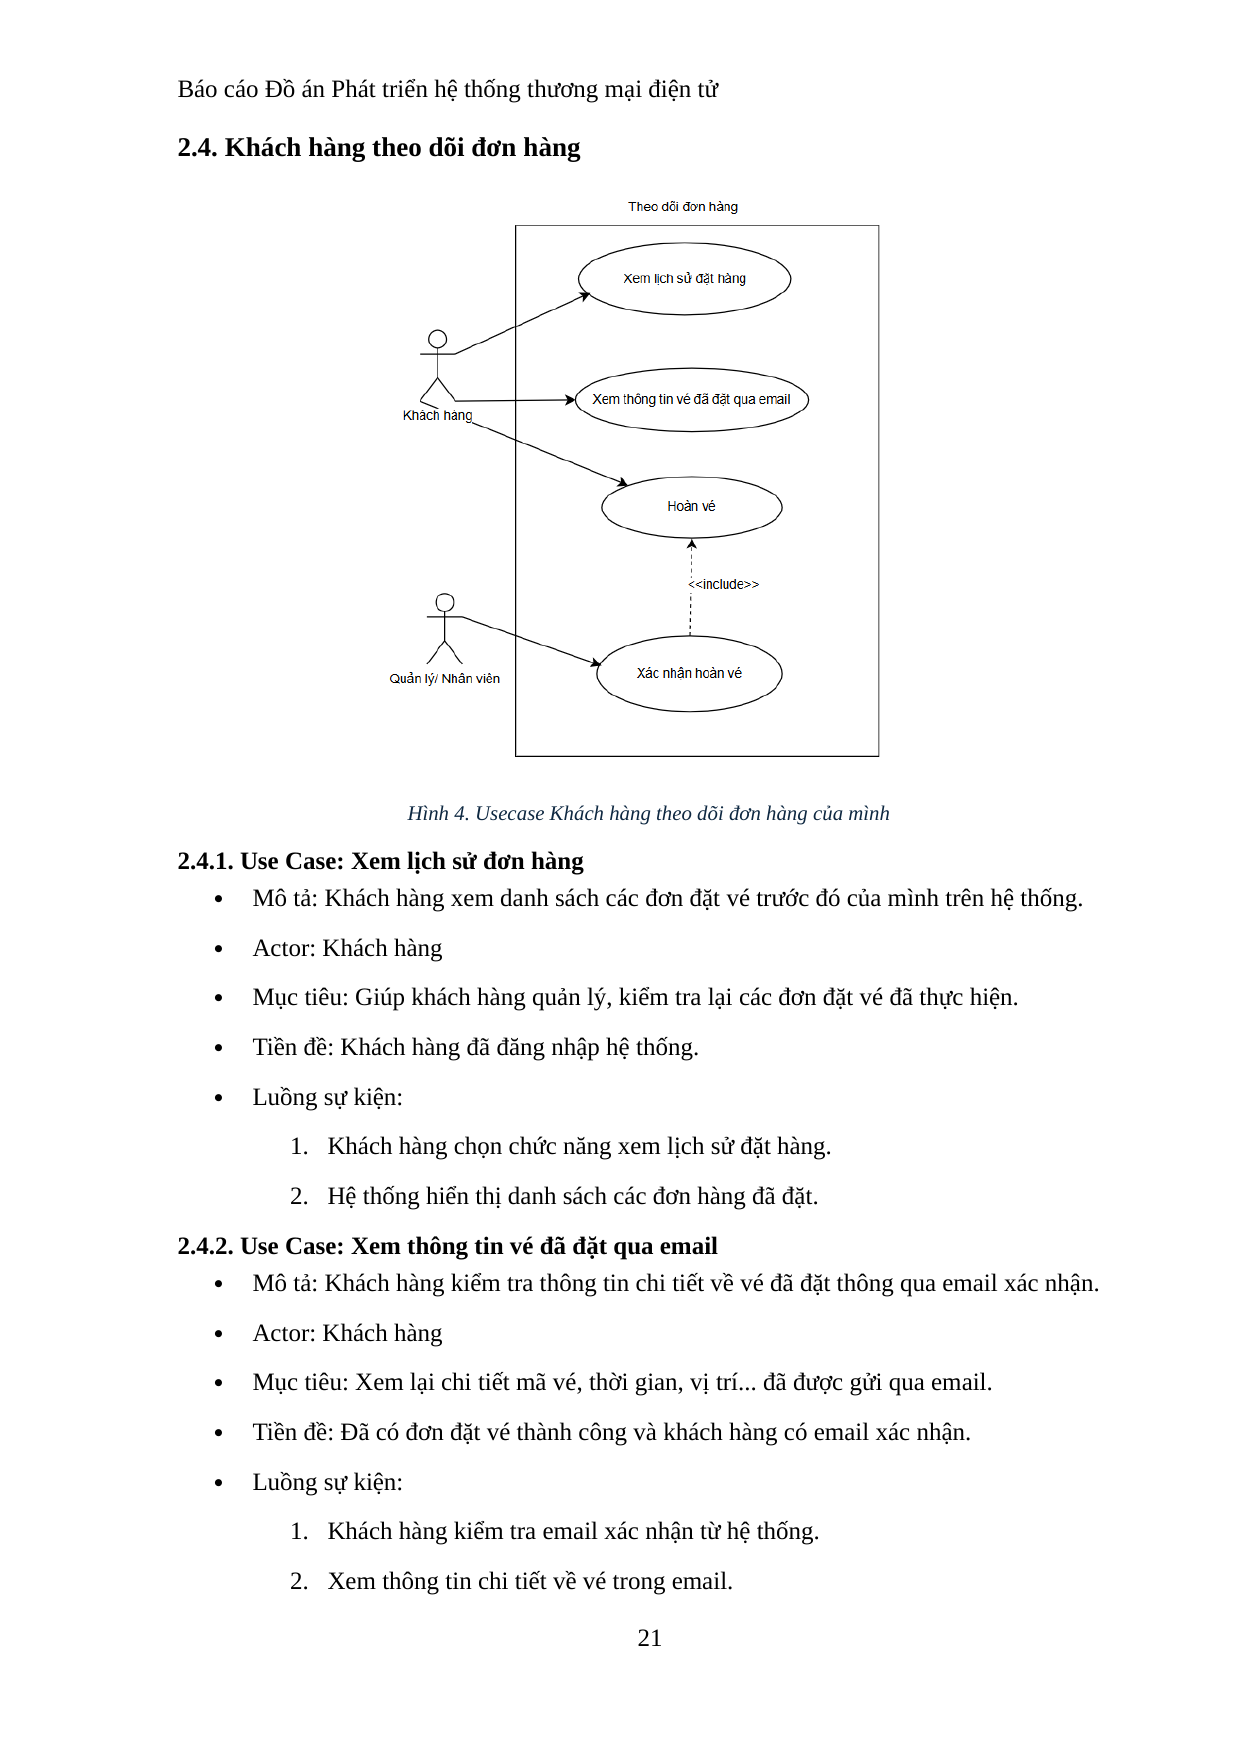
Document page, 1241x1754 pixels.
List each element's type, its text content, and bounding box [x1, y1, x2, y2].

list Tiền đề: Đã có đơn đặt vé thành công và khách hàng có email xác nhận. [215, 1417, 1122, 1446]
picture [370, 175, 929, 780]
list Actor: Khách hàng [215, 933, 1122, 961]
text Hình 4. Usecase Khách hàng theo dõi đơn hàng của mình [177, 801, 1122, 825]
list Hệ thống hiển thị danh sách các đơn hàng đã đặt. [290, 1181, 1122, 1210]
list Actor: Khách hàng [215, 1318, 1122, 1346]
list Luồng sự kiện: [215, 1467, 1122, 1495]
list Khách hàng chọn chức năng xem lịch sử đặt hàng. [290, 1131, 1122, 1160]
list Mô tả: Khách hàng xem danh sách các đơn đặt vé trước đó của mình trên hệ thống. [215, 883, 1122, 912]
text 2.4.2. Use Case: Xem thông tin vé đã đặt qua email [177, 1231, 1122, 1259]
list Mục tiêu: Xem lại chi tiết mã vé, thời gian, vị trí... đã được gửi qua email. [215, 1367, 1122, 1396]
text 2.4. Khách hàng theo dõi đơn hàng [177, 131, 1122, 162]
list Mô tả: Khách hàng kiểm tra thông tin chi tiết về vé đã đặt thông qua email xác nhận. [215, 1268, 1122, 1297]
text 2.4.1. Use Case: Xem lịch sử đơn hàng [177, 846, 1122, 874]
list Luồng sự kiện: [215, 1082, 1122, 1110]
list Mục tiêu: Giúp khách hàng quản lý, kiểm tra lại các đơn đặt vé đã thực hiện. [215, 982, 1122, 1011]
list Khách hàng kiểm tra email xác nhận từ hệ thống. [290, 1516, 1122, 1545]
list Xem thông tin chi tiết về vé trong email. [290, 1566, 1122, 1595]
list Tiền đề: Khách hàng đã đăng nhập hệ thống. [215, 1032, 1122, 1061]
